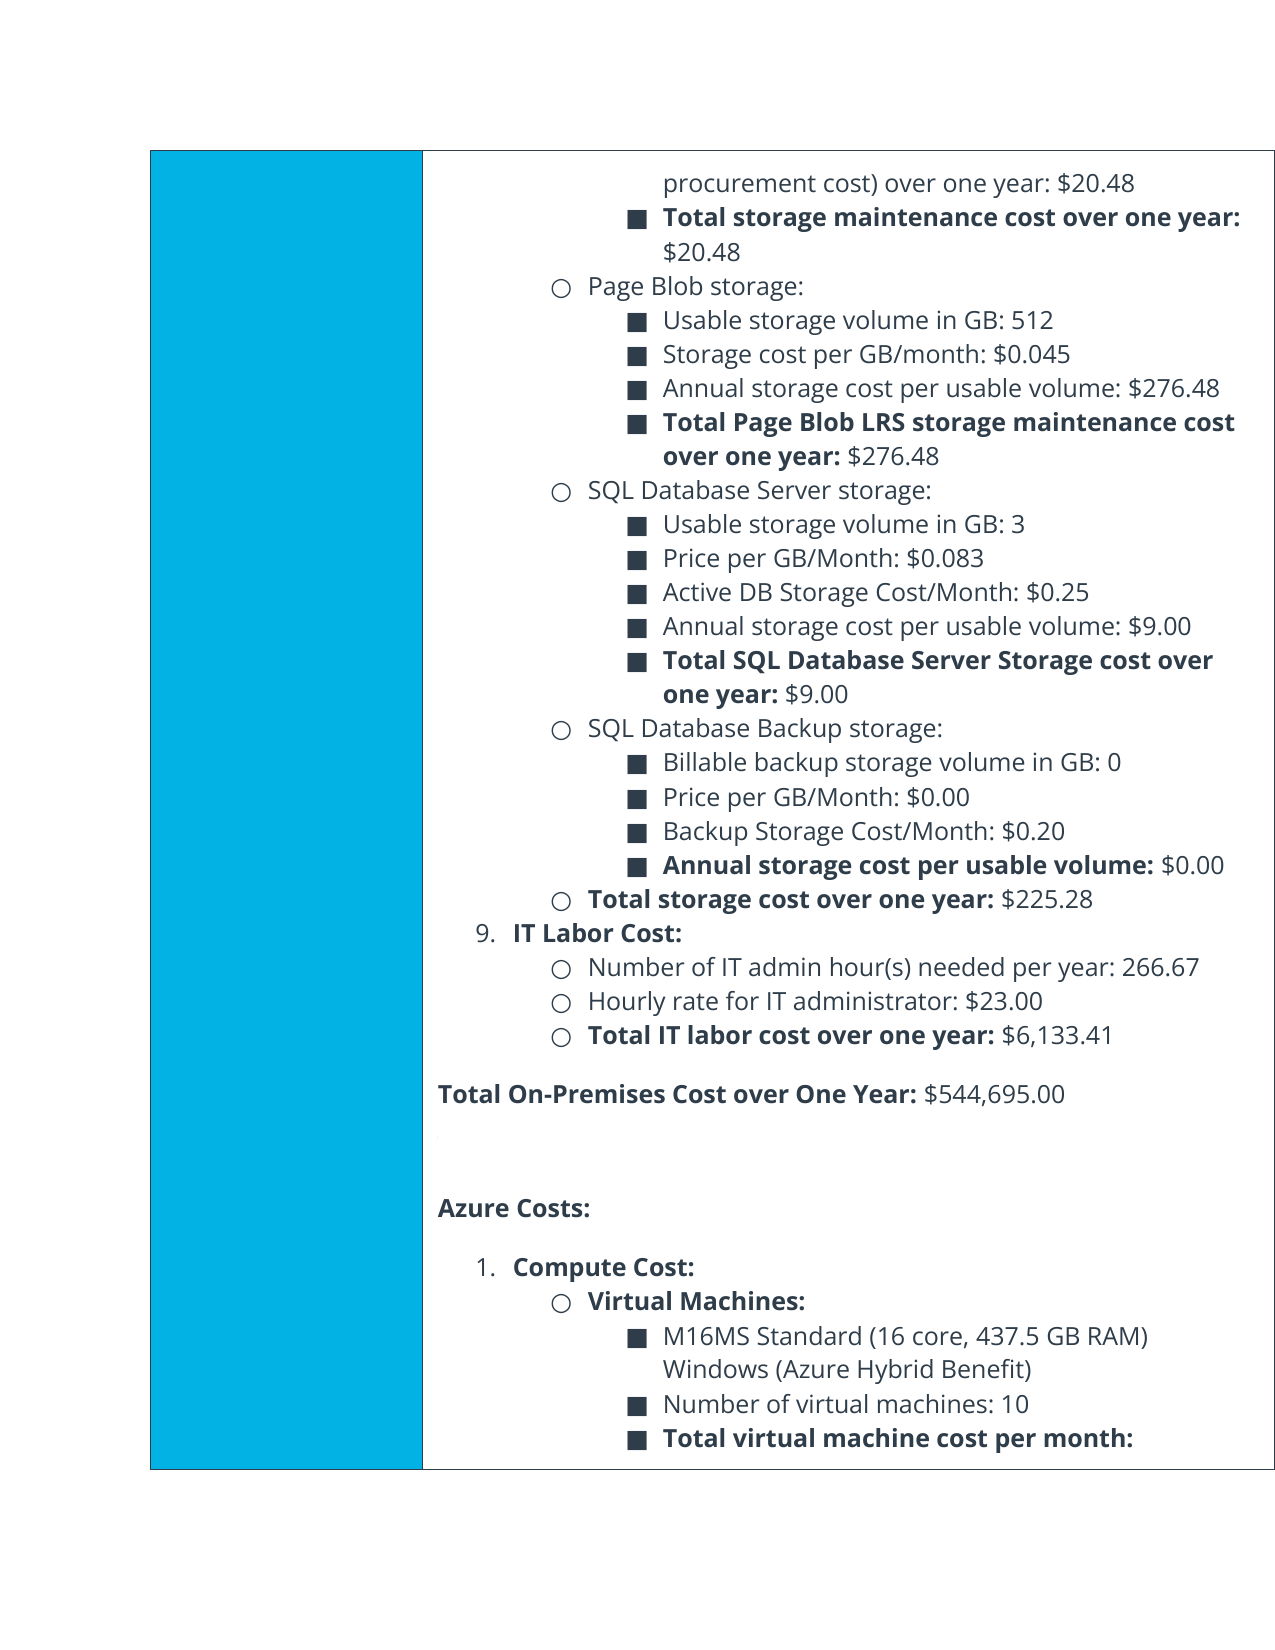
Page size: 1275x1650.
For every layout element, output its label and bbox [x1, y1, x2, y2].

table_cell [423, 151, 1274, 1469]
table_cell [151, 151, 422, 1469]
